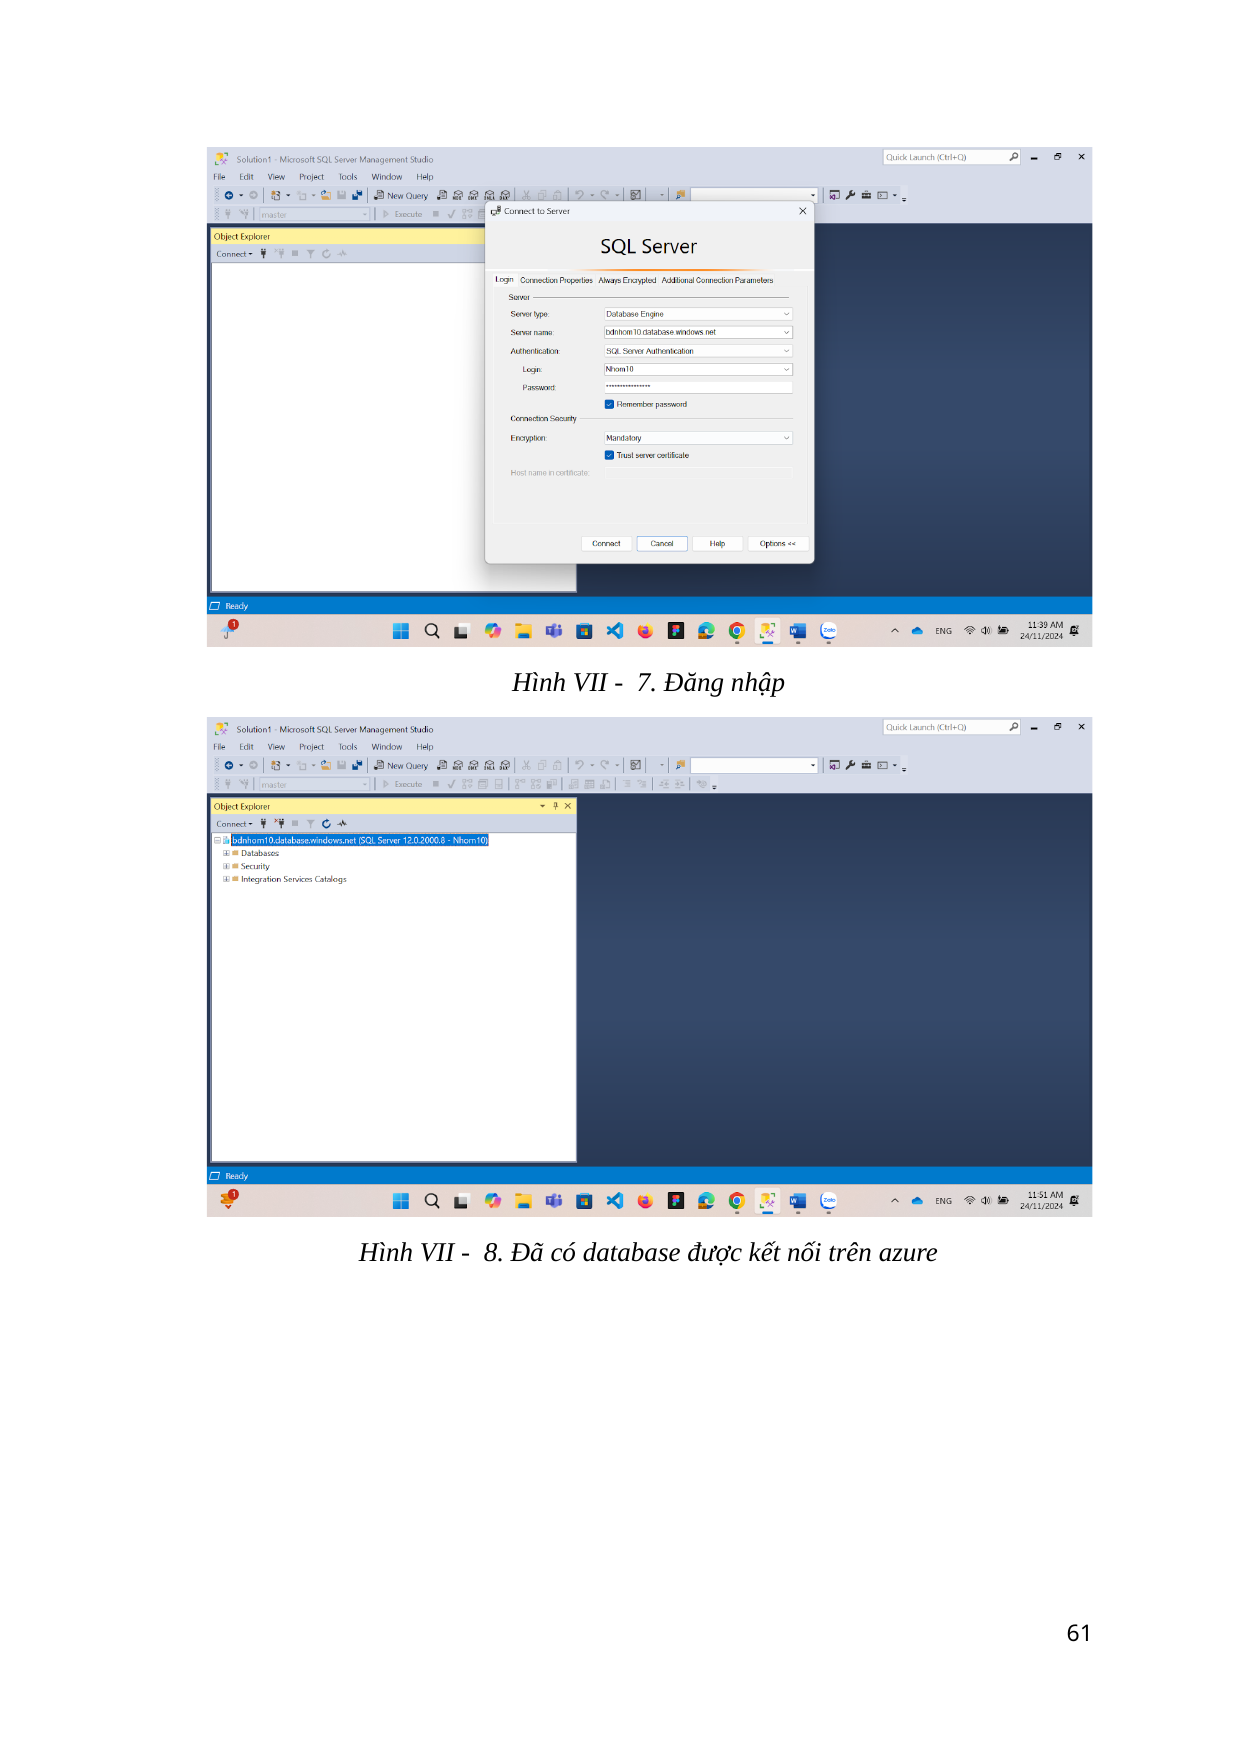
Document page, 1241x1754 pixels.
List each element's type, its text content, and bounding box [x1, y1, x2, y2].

text Hình VII - 8. Đã có database được kết nối trên azure [207, 1236, 1092, 1267]
picture [206, 147, 1093, 647]
picture [206, 717, 1093, 1217]
text Hình VII - 7. Đăng nhập [207, 666, 1092, 697]
